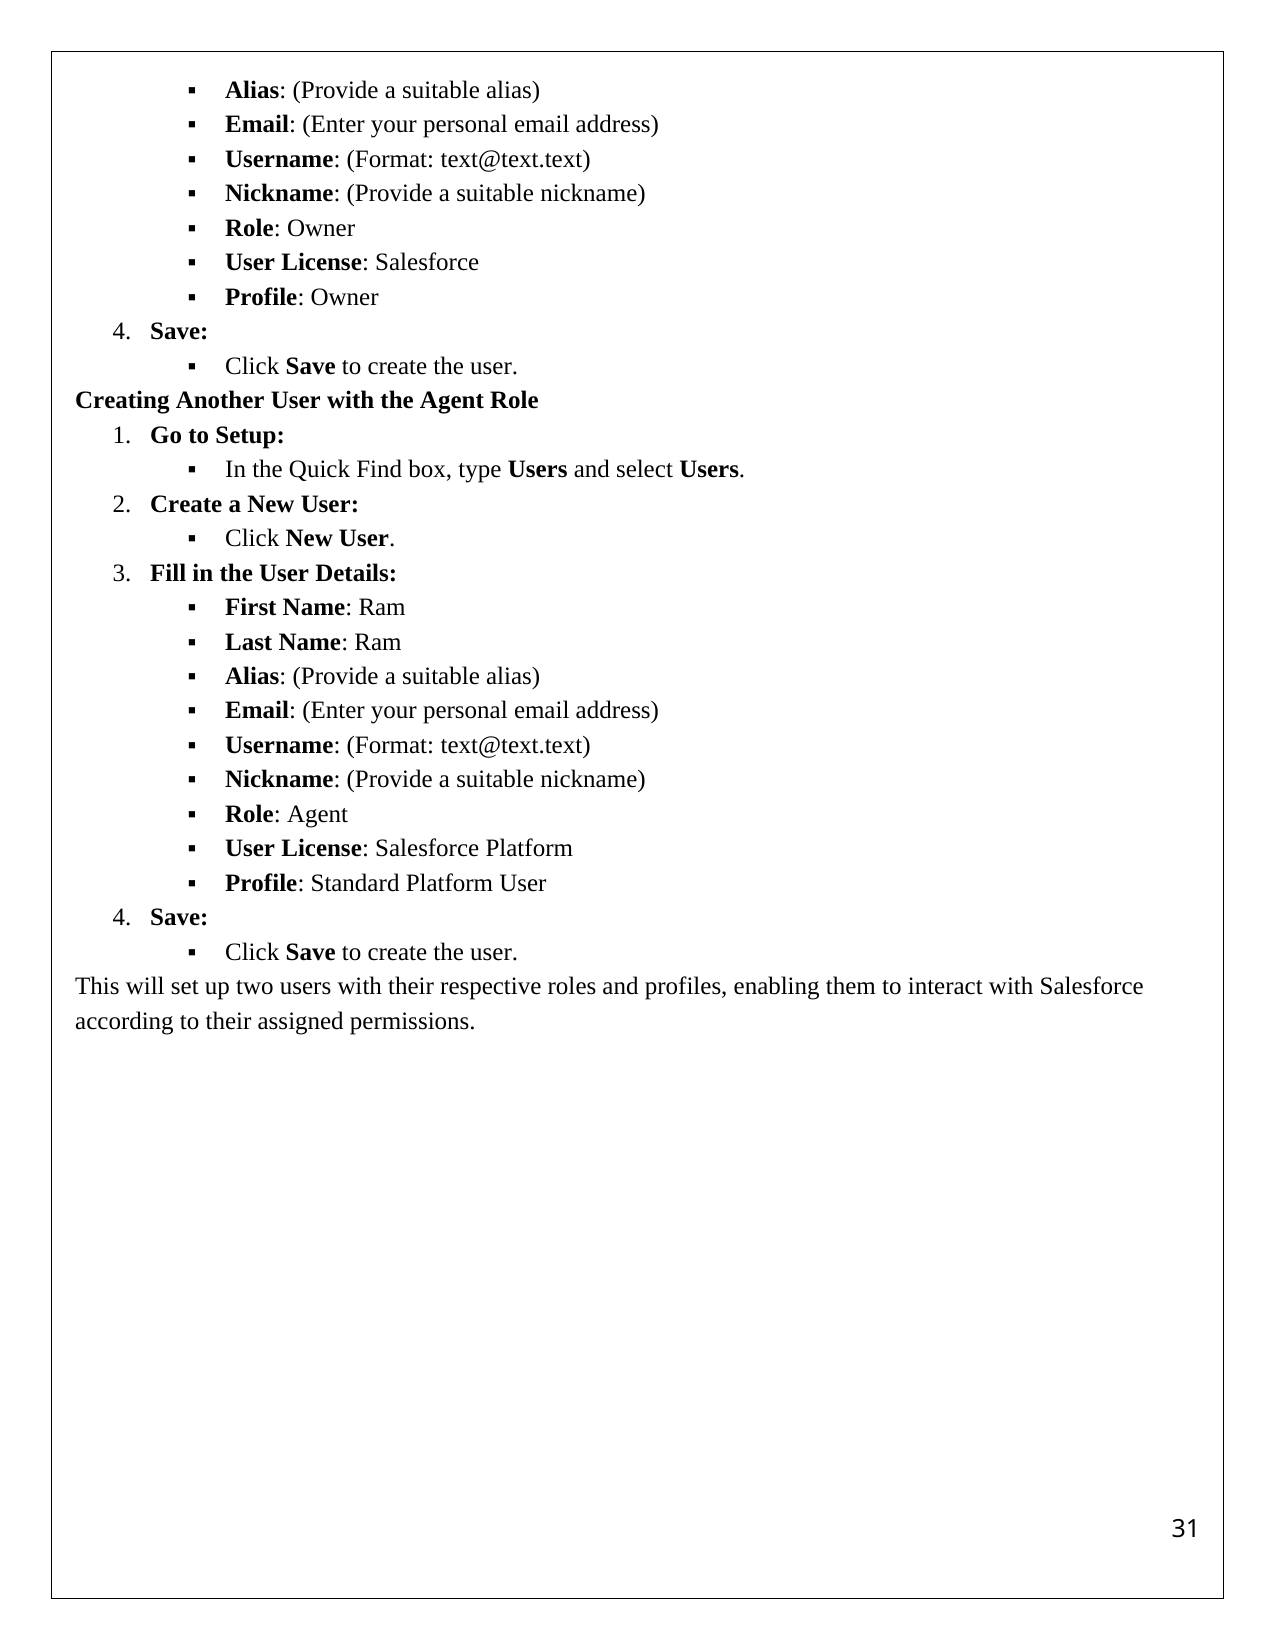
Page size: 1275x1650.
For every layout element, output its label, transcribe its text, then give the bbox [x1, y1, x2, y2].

list Save: [112, 316, 1200, 345]
subtitle Creating Another User with the Agent Role [75, 385, 1200, 414]
list Click Save to create the user. [187, 937, 1200, 966]
list Profile: Standard Platform User [187, 868, 1200, 897]
list Go to Setup: [112, 420, 1200, 448]
list Role: Owner [187, 213, 1200, 242]
list Create a New User: [112, 489, 1200, 517]
list Role: Agent [187, 799, 1200, 828]
list Username: (Format: text@text.text) [187, 730, 1200, 759]
list Username: (Format: text@text.text) [187, 144, 1200, 173]
list Click Save to create the user. [187, 351, 1200, 379]
list Save: [112, 902, 1200, 931]
list Email: (Enter your personal email address) [187, 109, 1200, 138]
list Last Name: Ram [187, 627, 1200, 655]
list Profile: Owner [187, 282, 1200, 311]
list User License: Salesforce Platform [187, 833, 1200, 862]
list Nickname: (Provide a suitable nickname) [187, 178, 1200, 207]
list Nickname: (Provide a suitable nickname) [187, 764, 1200, 793]
list User License: Salesforce [187, 247, 1200, 276]
list Click New User. [187, 523, 1200, 552]
list Fill in the User Details: [112, 558, 1200, 586]
list First Name: Ram [187, 592, 1200, 621]
list In the Quick Find box, type Users and select Users. [187, 454, 1200, 483]
list Alias: (Provide a suitable alias) [187, 661, 1200, 690]
text This will set up two users with their respective roles and profiles, enabling them to interact with Salesforce according to their assigned permissions. [75, 971, 1200, 1035]
list Email: (Enter your personal email address) [187, 696, 1200, 724]
list Alias: (Provide a suitable alias) [187, 75, 1200, 104]
